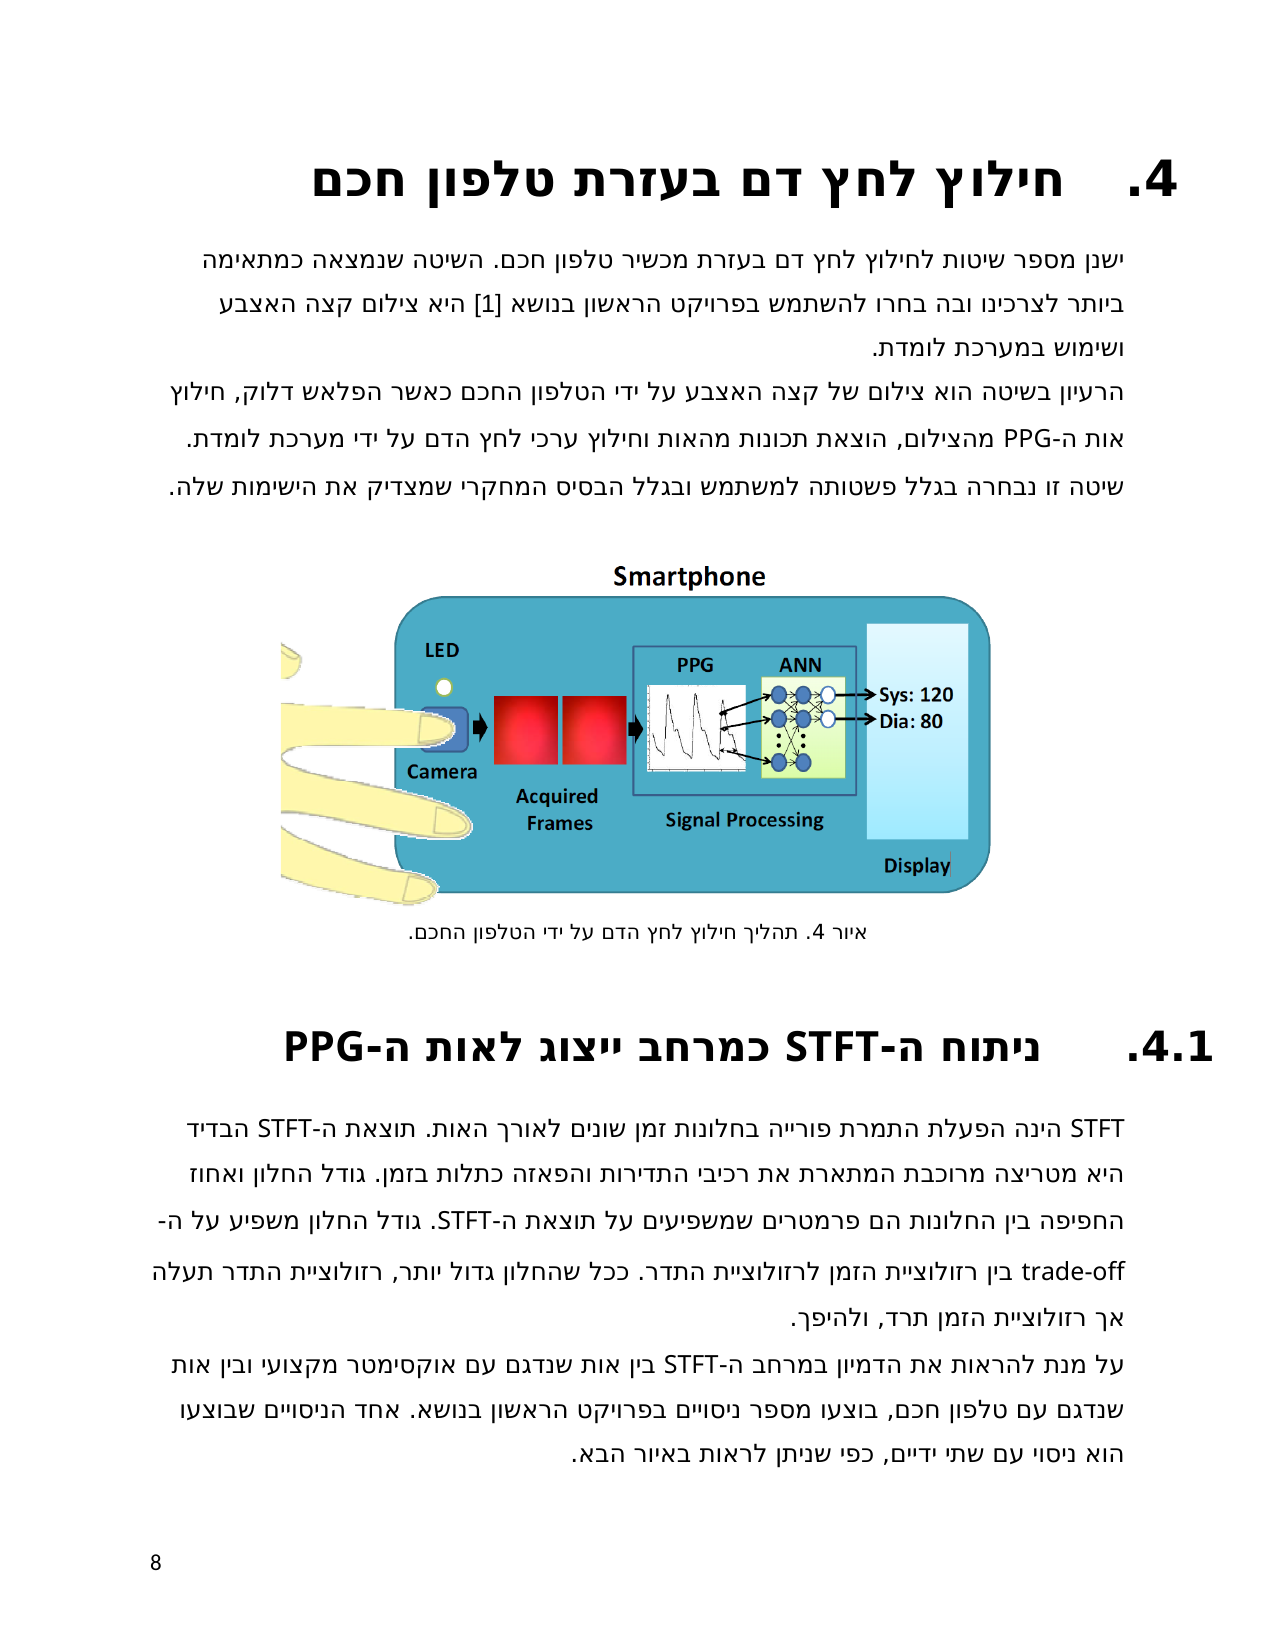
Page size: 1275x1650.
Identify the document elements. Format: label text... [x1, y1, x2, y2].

subtitle ניתוח ה-STFT כמרחב ייצוג לאות ה-PPG [150, 1016, 1125, 1073]
text שיטה זו נבחרה בגלל פשטותה למשתמש ובגלל הבסיס המחקרי שמצדיק את הישימות שלה. [150, 472, 1125, 501]
text STFT הינה הפעלת התמרת פורייה בחלונות זמן שונים לאורך האות. תוצאת ה-STFT הבדיד היא מטריצה מרוכבת המתארת את רכיבי התדירות והפאזה כתלות בזמן. גודל החלון ואחוז החפיפה בין החלונות הם פרמטרים שמשפיעים על תוצאת ה-STFT. גודל החלון משפיע על ה-trade-off בין רזולוציית הזמן לרזולוציית התדר. ככל שהחלון גדול יותר, רזולוציית התדר תעלה אך רזולוציית הזמן תרד, ולהיפך. [150, 1111, 1125, 1332]
text ישנן מספר שיטות לחילוץ לחץ דם בעזרת מכשיר טלפון חכם. השיטה שנמצאה כמתאימה ביותר לצרכינו ובה בחרו להשתמש בפרויקט הראשון בנושא היא צילום קצה האצבע ושימוש במערכת לומדת. [150, 246, 1125, 363]
text הרעיון בשיטה הוא צילום של קצה האצבע על ידי הטלפון החכם כאשר הפלאש דלוק, חילוץ אות ה-PPG מהצילום, הוצאת תכונות מהאות וחילוץ ערכי לחץ הדם על ידי מערכת לומדת. [150, 377, 1125, 455]
picture [280, 566, 994, 907]
text איור 4. תהליך חילוץ לחץ הדם על ידי הטלפון החכם. [150, 920, 1125, 944]
subtitle חילוץ לחץ דם בעזרת טלפון חכם [150, 150, 1125, 208]
text על מנת להראות את הדמיון במרחב ה-STFT בין אות שנדגם עם אוקסימטר מקצועי ובין אות שנדגם עם טלפון חכם, בוצעו מספר ניסויים בפרויקט הראשון בנושא. אחד הניסויים שבוצעו הוא ניסוי עם שתי ידיים, כפי שניתן לראות באיור הבא. [150, 1346, 1125, 1468]
